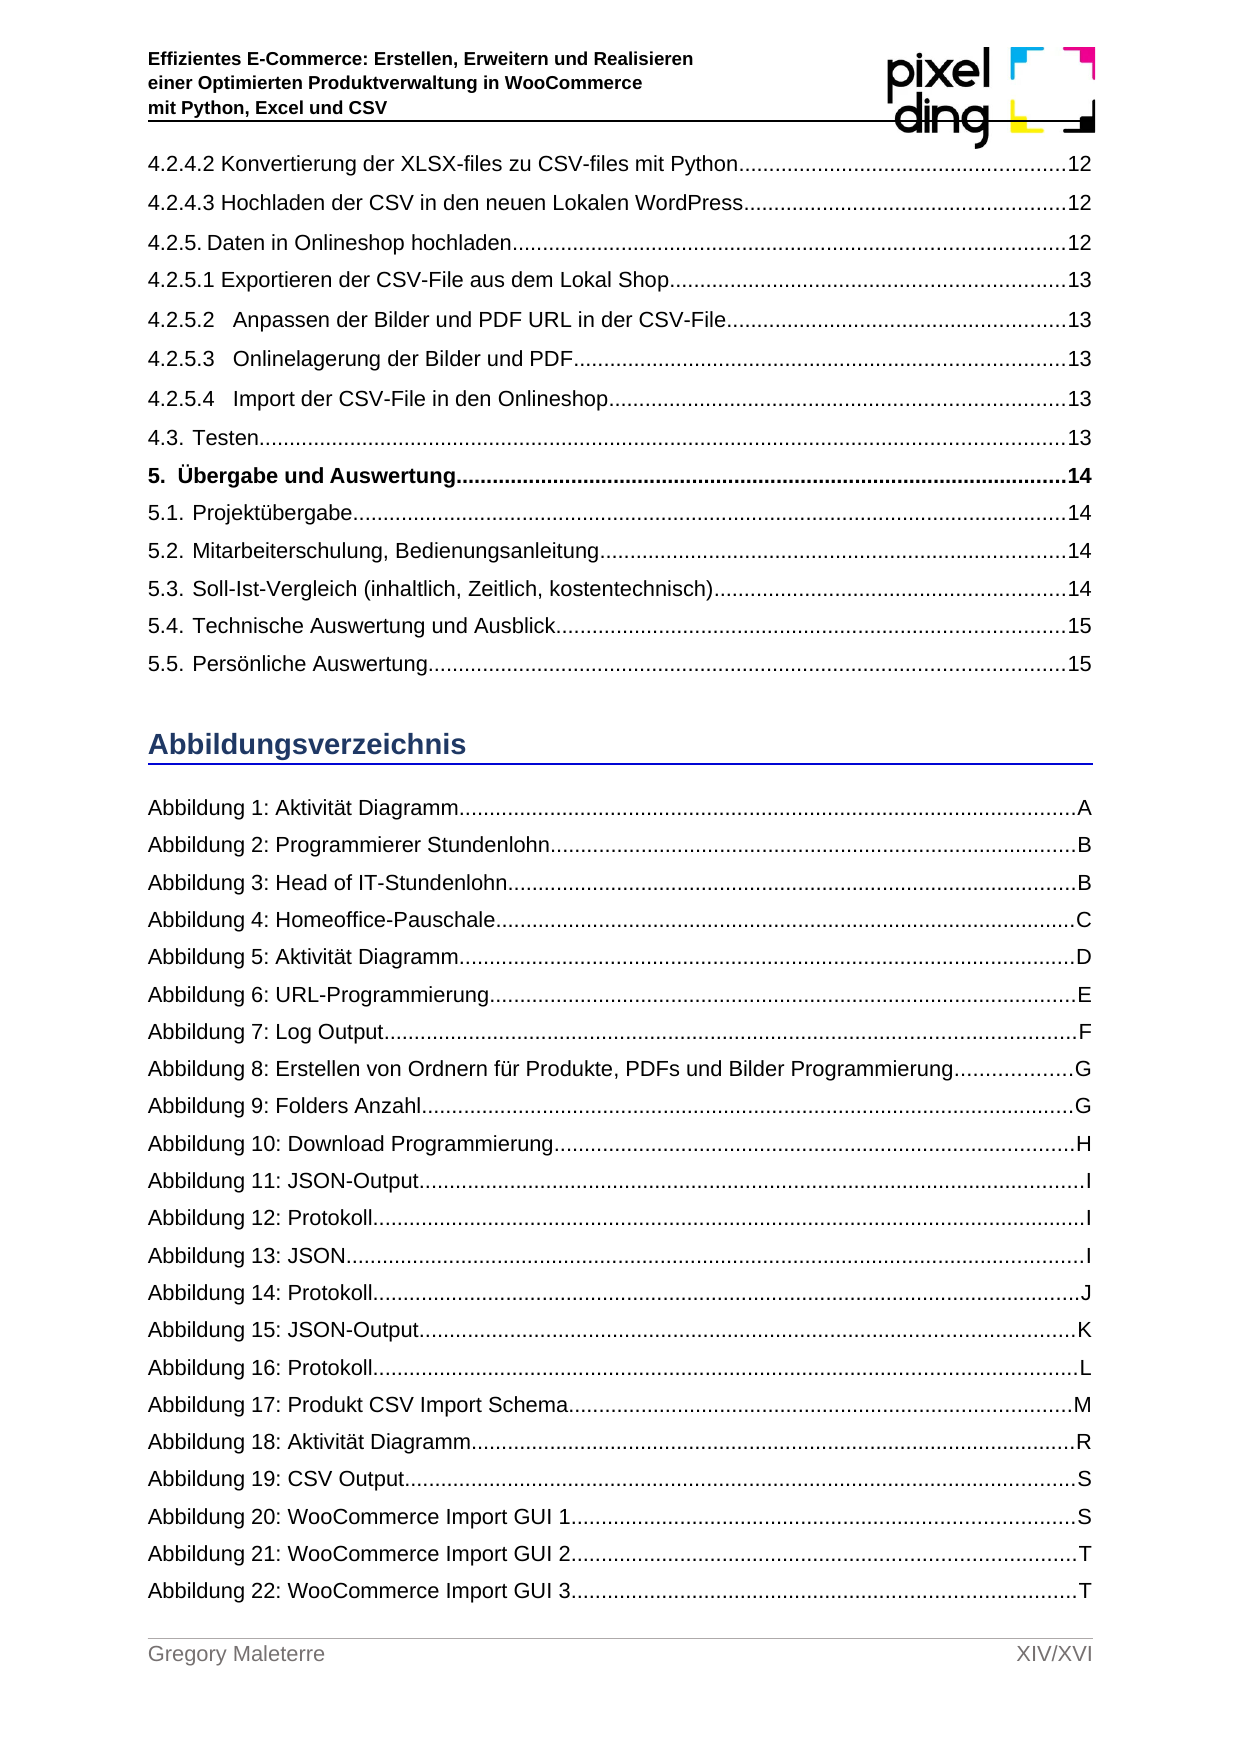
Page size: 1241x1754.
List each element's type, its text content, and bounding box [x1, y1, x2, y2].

text Abbildung 22: WooCommerce Import GUI 3 T [148, 1578, 1093, 1603]
text Abbildung 17: Produkt CSV Import Schema M [148, 1392, 1093, 1417]
text Abbildung 8: Erstellen von Ordnern für Produkte, PDFs und Bilder Programmierung G [148, 1056, 1093, 1081]
text Abbildung 2: Programmierer Stundenlohn B [148, 832, 1093, 857]
text Abbildungsverzeichnis [148, 727, 1093, 763]
text Abbildung 13: JSON I [148, 1242, 1093, 1268]
text Abbildung 4: Home­office-Pauschale C [148, 907, 1093, 932]
text Abbildung 18: Aktivität Diagramm R [148, 1429, 1093, 1454]
text Abbildung 6: URL-Programmierung E [148, 981, 1093, 1007]
picture [887, 47, 1096, 149]
text Abbildung 7: Log Output F [148, 1019, 1093, 1044]
text Abbildung 5: Aktivität Diagramm D [148, 944, 1093, 969]
text Abbildung 1: Aktivität Diagramm A [148, 795, 1093, 820]
text Abbildung 20: WooCommerce Import GUI 1 S [148, 1503, 1093, 1529]
text Abbildung 10: Download Programmierung H [148, 1131, 1093, 1156]
text Abbildung 15: JSON-Output K [148, 1317, 1093, 1342]
text Abbildung 11: JSON-Output I [148, 1168, 1093, 1193]
text Abbildung 14: Protokoll J [148, 1280, 1093, 1305]
text Abbildung 12: Protokoll I [148, 1205, 1093, 1230]
text Abbildung 9: Folders Anzahl G [148, 1093, 1093, 1118]
text Abbildung 16: Protokoll L [148, 1354, 1093, 1379]
text Abbildung 3: Head of IT-Stundenlohn B [148, 869, 1093, 895]
text Abbildung 21: WooCommerce Import GUI 2 T [148, 1541, 1093, 1566]
text Abbildung 19: CSV Output S [148, 1466, 1093, 1491]
